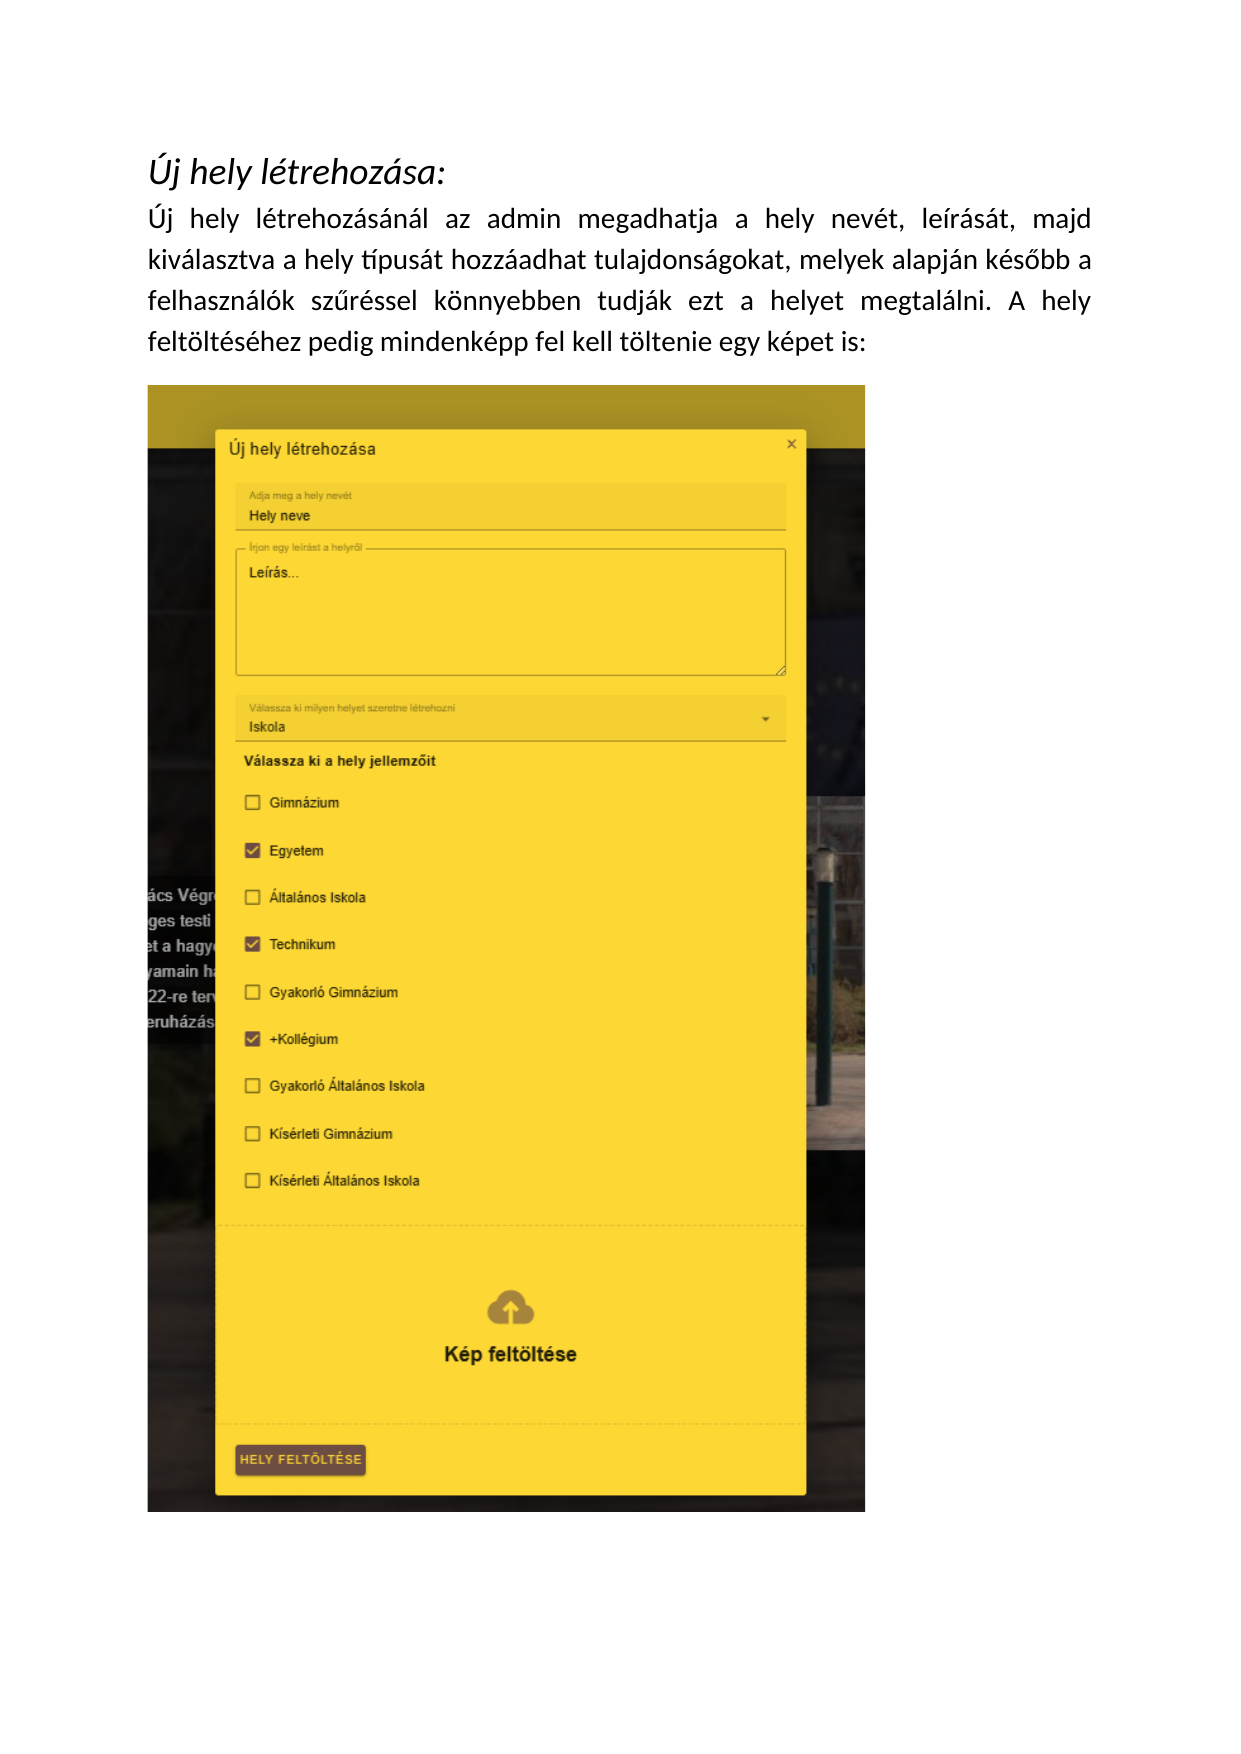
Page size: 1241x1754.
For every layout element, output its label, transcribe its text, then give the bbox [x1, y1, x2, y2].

picture [147, 385, 866, 1512]
subtitle Új hely létrehozása: [148, 148, 1093, 193]
text Új hely létrehozásánál az admin megadhatja a hely nevét, leírását, majd kiválasztva a hely típusát hozzáadhat tulajdonságokat, melyek alapján később a felhasználók szűréssel könnyebben tudják ezt a helyet megtalálni. A hely feltöltéséhez pedig mindenképp fel kell töltenie egy képet is: [148, 200, 1093, 359]
